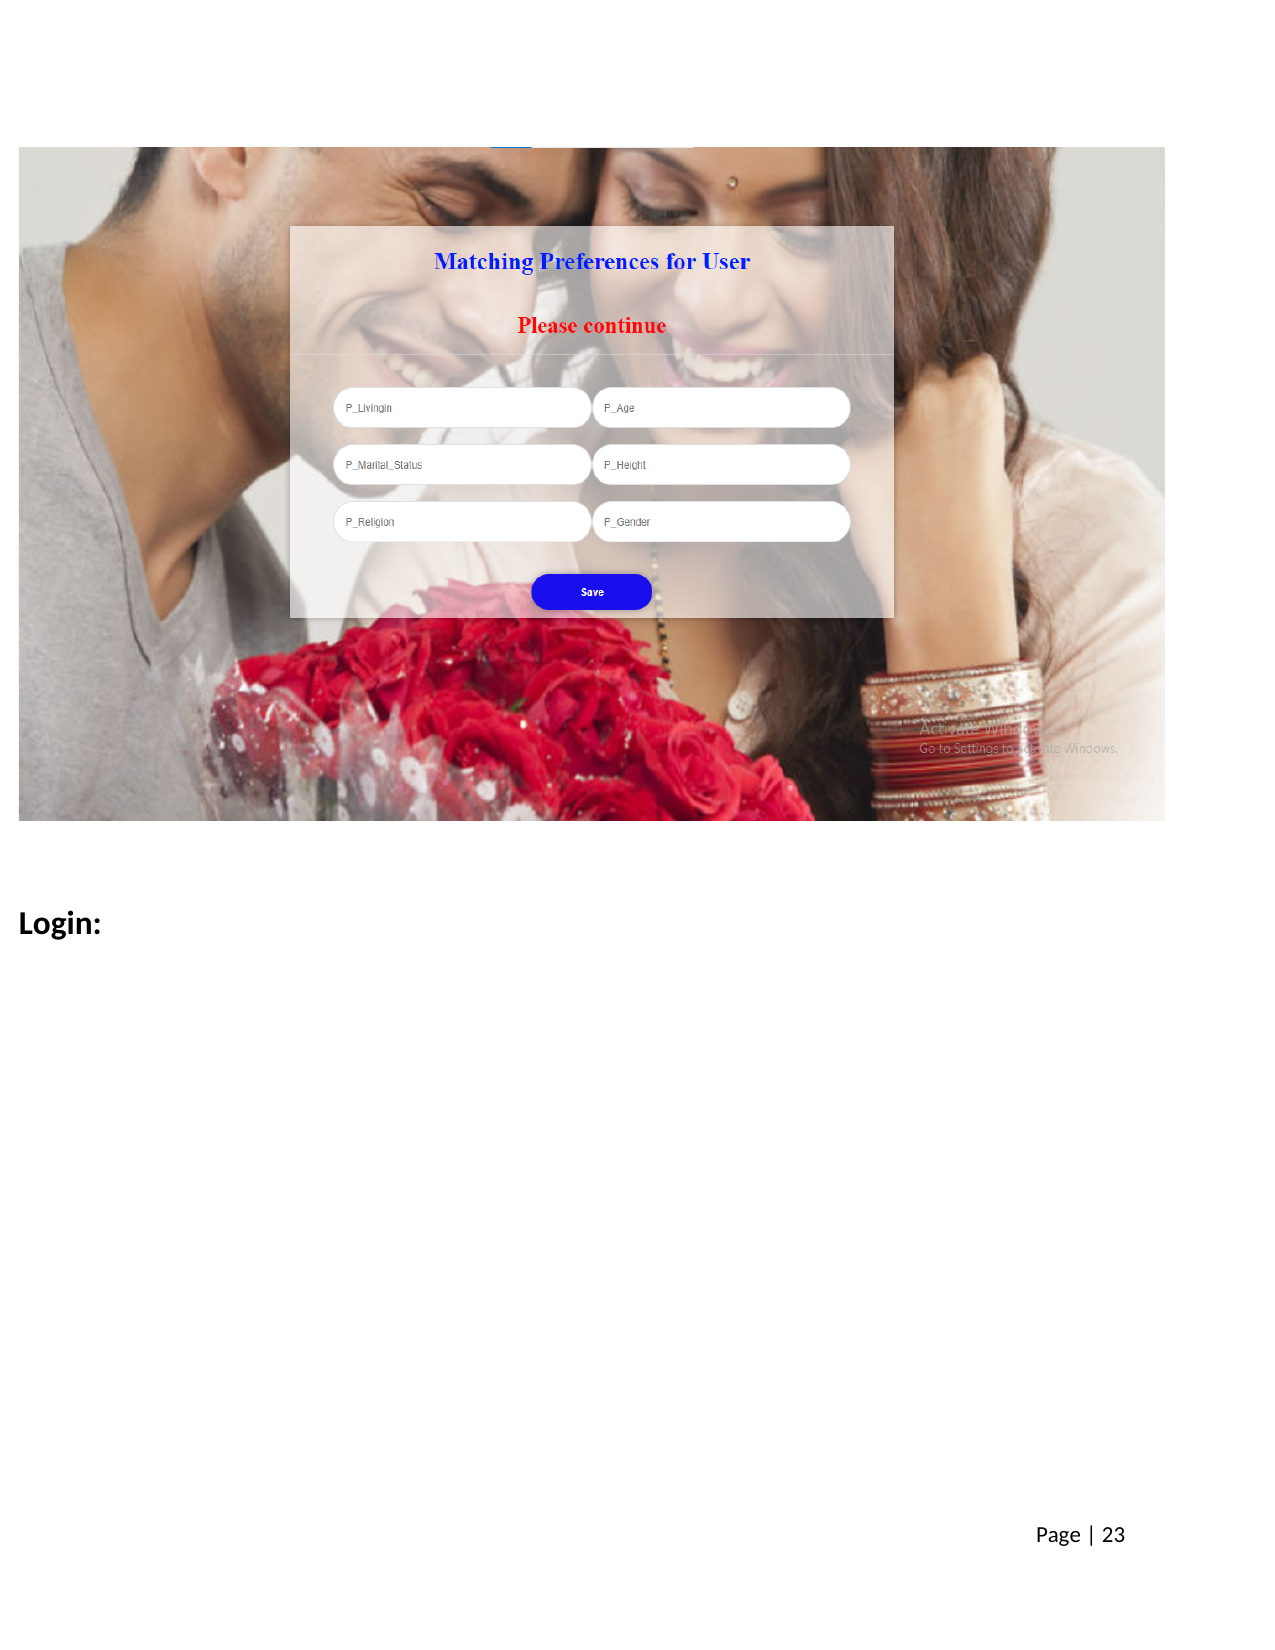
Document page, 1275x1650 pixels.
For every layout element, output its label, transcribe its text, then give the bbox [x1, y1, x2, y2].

text Login: [19, 902, 1264, 943]
picture [18, 147, 1165, 821]
